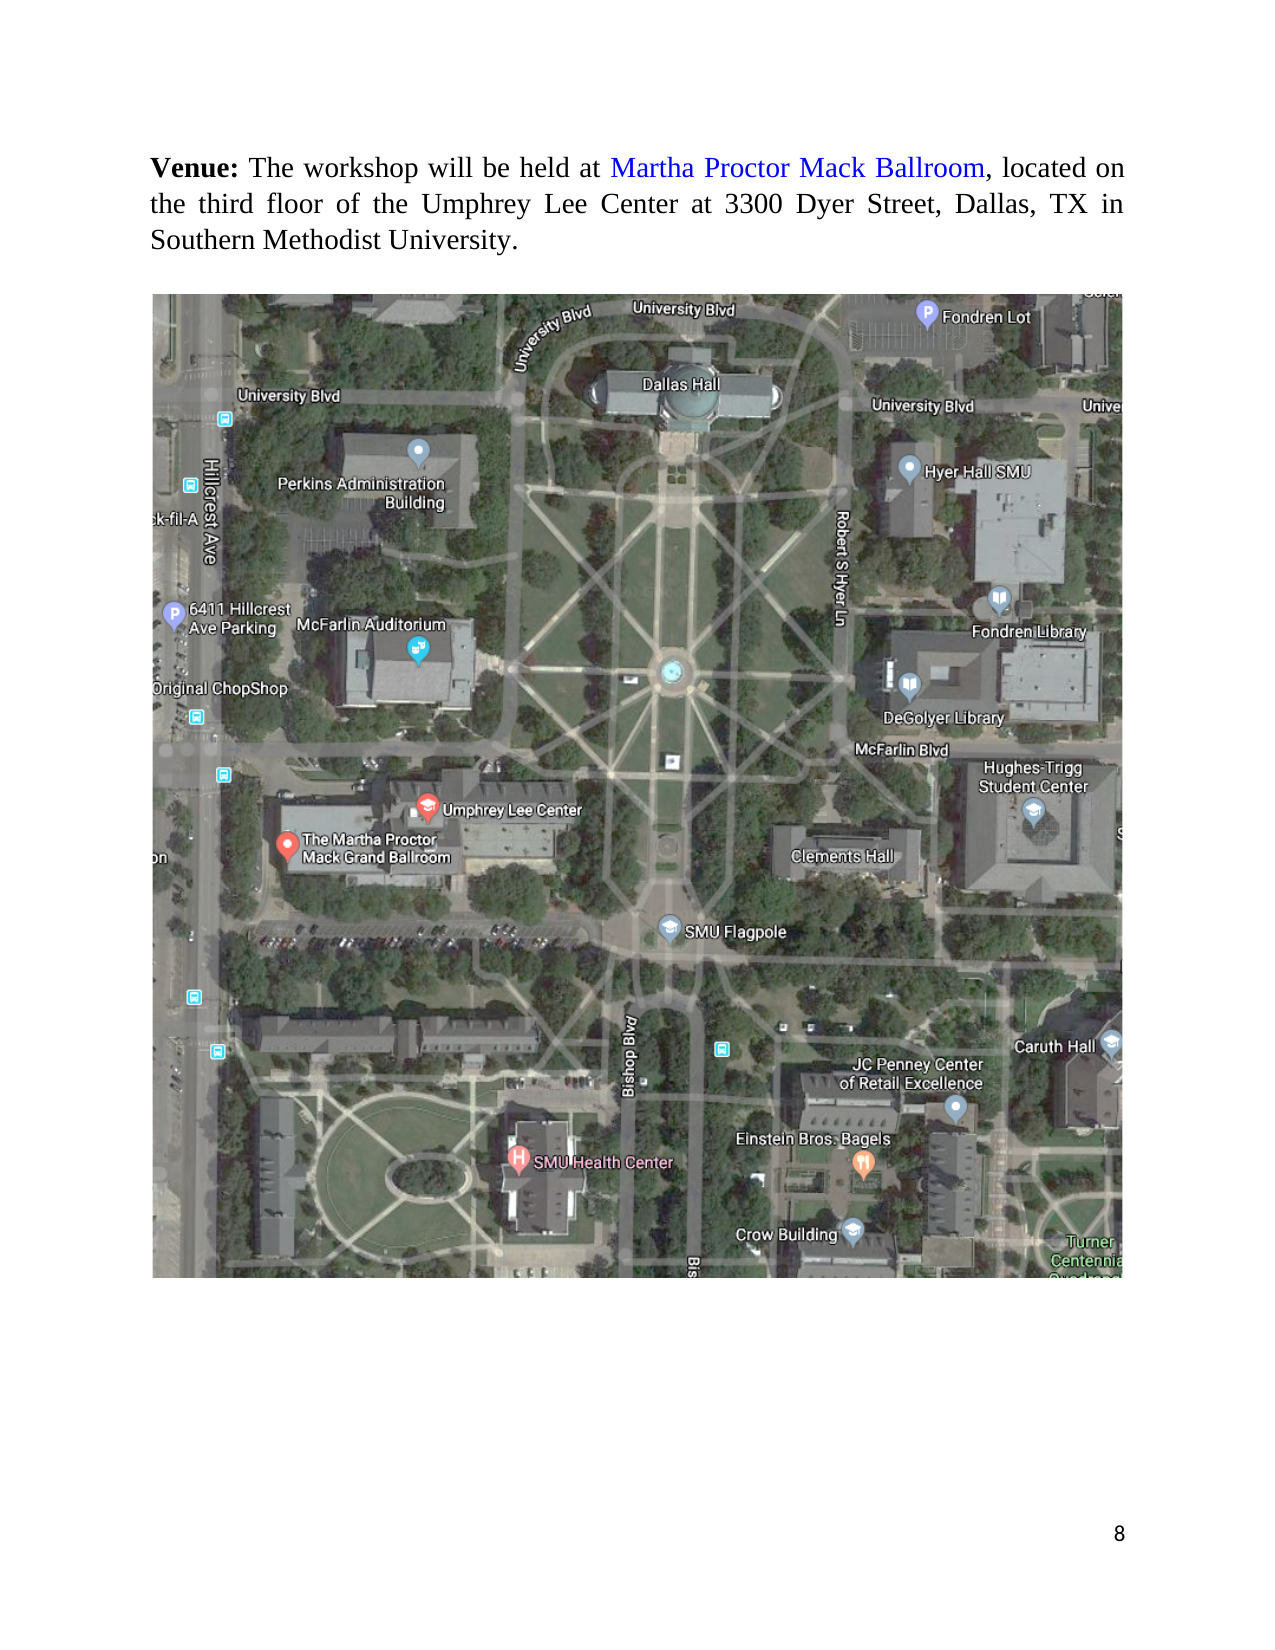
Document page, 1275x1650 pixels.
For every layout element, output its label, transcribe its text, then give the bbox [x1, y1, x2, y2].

picture [152, 294, 1123, 1278]
text Venue: The workshop will be held at Martha Proctor Mack Ballroom, located on the third floor of the Umphrey Lee Center at 3300 Dyer Street, Dallas, TX in Southern Methodist University. [150, 150, 1125, 256]
